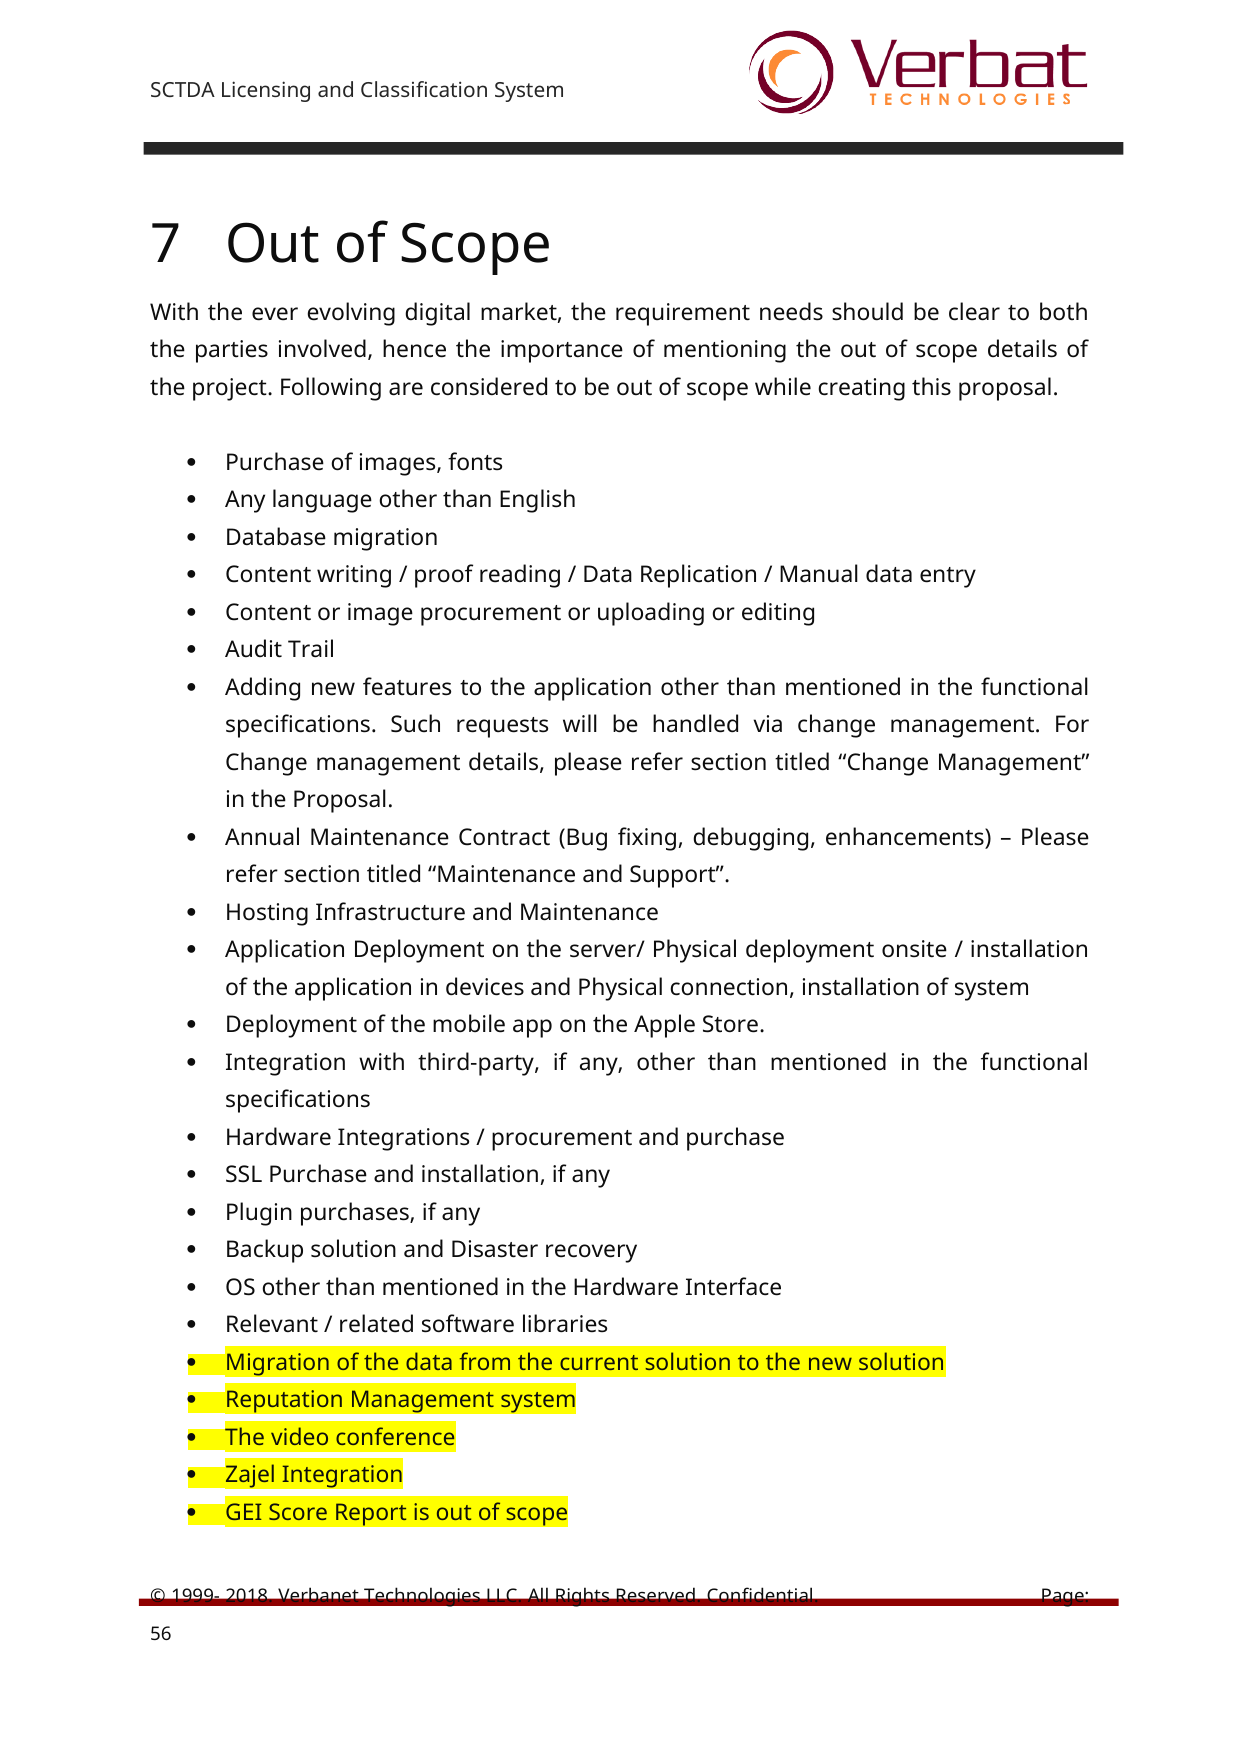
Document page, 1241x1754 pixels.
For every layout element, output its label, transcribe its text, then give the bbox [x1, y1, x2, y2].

list Annual Maintenance Contract (Bug fixing, debugging, enhancements) – Please refer section titled “Maintenance and Support”. [187, 815, 1090, 890]
list Plugin purchases, if any [187, 1190, 1090, 1228]
list Any language other than English [187, 478, 1090, 515]
list Integration with third-party, if any, other than mentioned in the functional specifications [187, 1040, 1090, 1115]
list Relevant / related software libraries [187, 1303, 1090, 1340]
list Migration of the data from the current solution to the new solution [187, 1340, 1090, 1378]
list Content writing / proof reading / Data Replication / Manual data entry [187, 553, 1090, 590]
list GEI Score Report is out of scope [187, 1490, 1090, 1528]
list Content or image procurement or uploading or editing [187, 590, 1090, 628]
list SSL Purchase and installation, if any [187, 1153, 1090, 1190]
list Database migration [187, 515, 1090, 553]
list The video conference [187, 1415, 1090, 1453]
list Backup solution and Disaster recovery [187, 1228, 1090, 1265]
list Reputation Management system [187, 1378, 1090, 1415]
list Hardware Integrations / procurement and purchase [187, 1115, 1090, 1153]
list Audit Trail [187, 628, 1090, 665]
list Purchase of images, fonts [187, 440, 1090, 478]
list Deployment of the mobile app on the Apple Store. [187, 1003, 1090, 1040]
list Adding new features to the application other than mentioned in the functional specifications. Such requests will be handled via change management. For Change management details, please refer section titled “Change Management” in the Proposal. [187, 665, 1090, 815]
subtitle Out of Scope [150, 204, 1090, 278]
picture [745, 26, 1089, 114]
list OS other than mentioned in the Hardware Interface [187, 1265, 1090, 1303]
text With the ever evolving digital market, the requirement needs should be clear to both the parties involved, hence the importance of mentioning the out of scope details of the project. Following are considered to be out of scope while creating this proposal. [150, 290, 1090, 403]
list Application Deployment on the server/ Physical deployment onsite / installation of the application in devices and Physical connection, installation of system [187, 928, 1090, 1003]
list Hosting Infrastructure and Maintenance [187, 890, 1090, 928]
list Zajel Integration [187, 1453, 1090, 1490]
